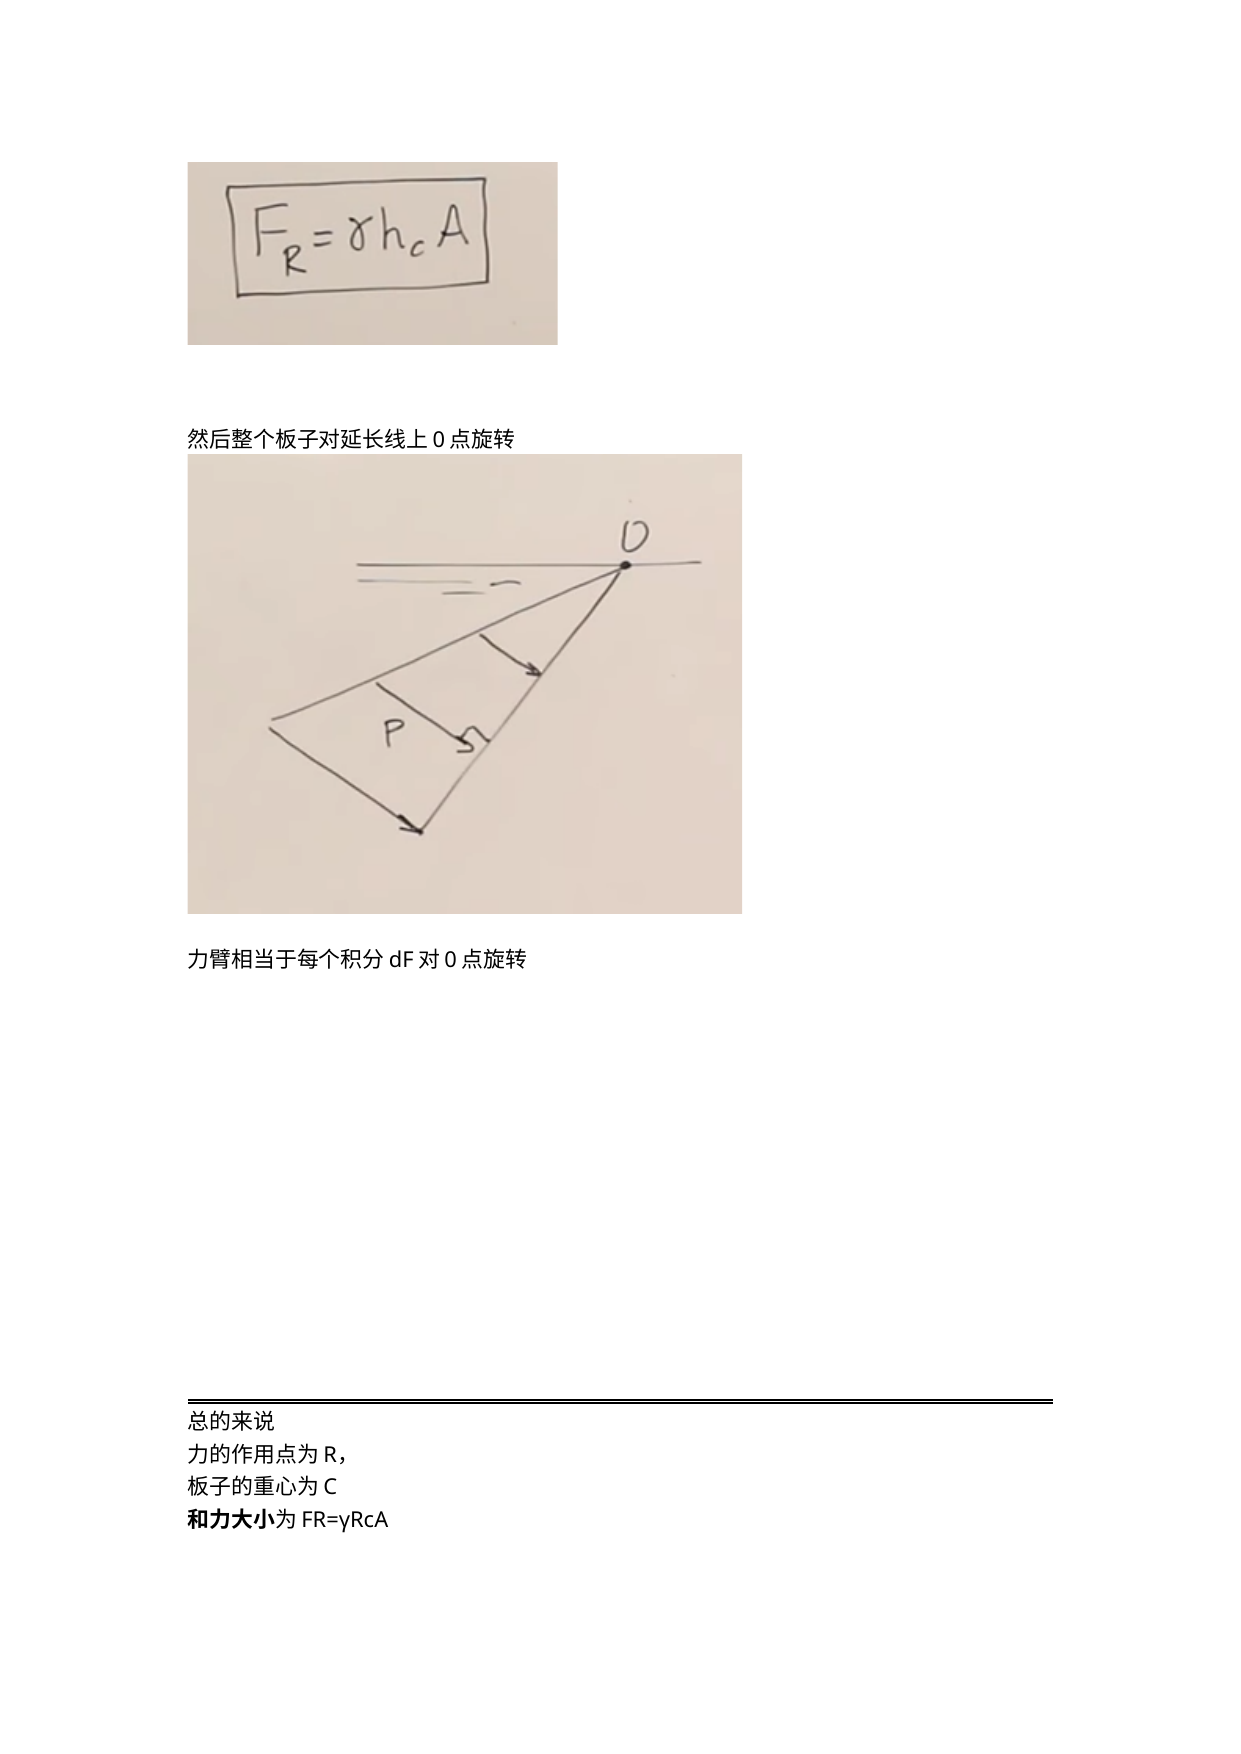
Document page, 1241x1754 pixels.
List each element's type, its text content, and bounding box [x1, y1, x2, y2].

picture [187, 454, 743, 914]
text 和力大小为FR=γRcA [187, 1501, 1053, 1534]
text 板子的重心为C [187, 1469, 1053, 1501]
picture [187, 162, 558, 345]
text 总的来说 [187, 1404, 1053, 1436]
text 力臂相当于每个积分dF对0点旋转 [187, 942, 1053, 974]
text 力的作用点为R， [187, 1436, 1053, 1469]
text 然后整个板子对延长线上0点旋转 [187, 422, 1053, 454]
